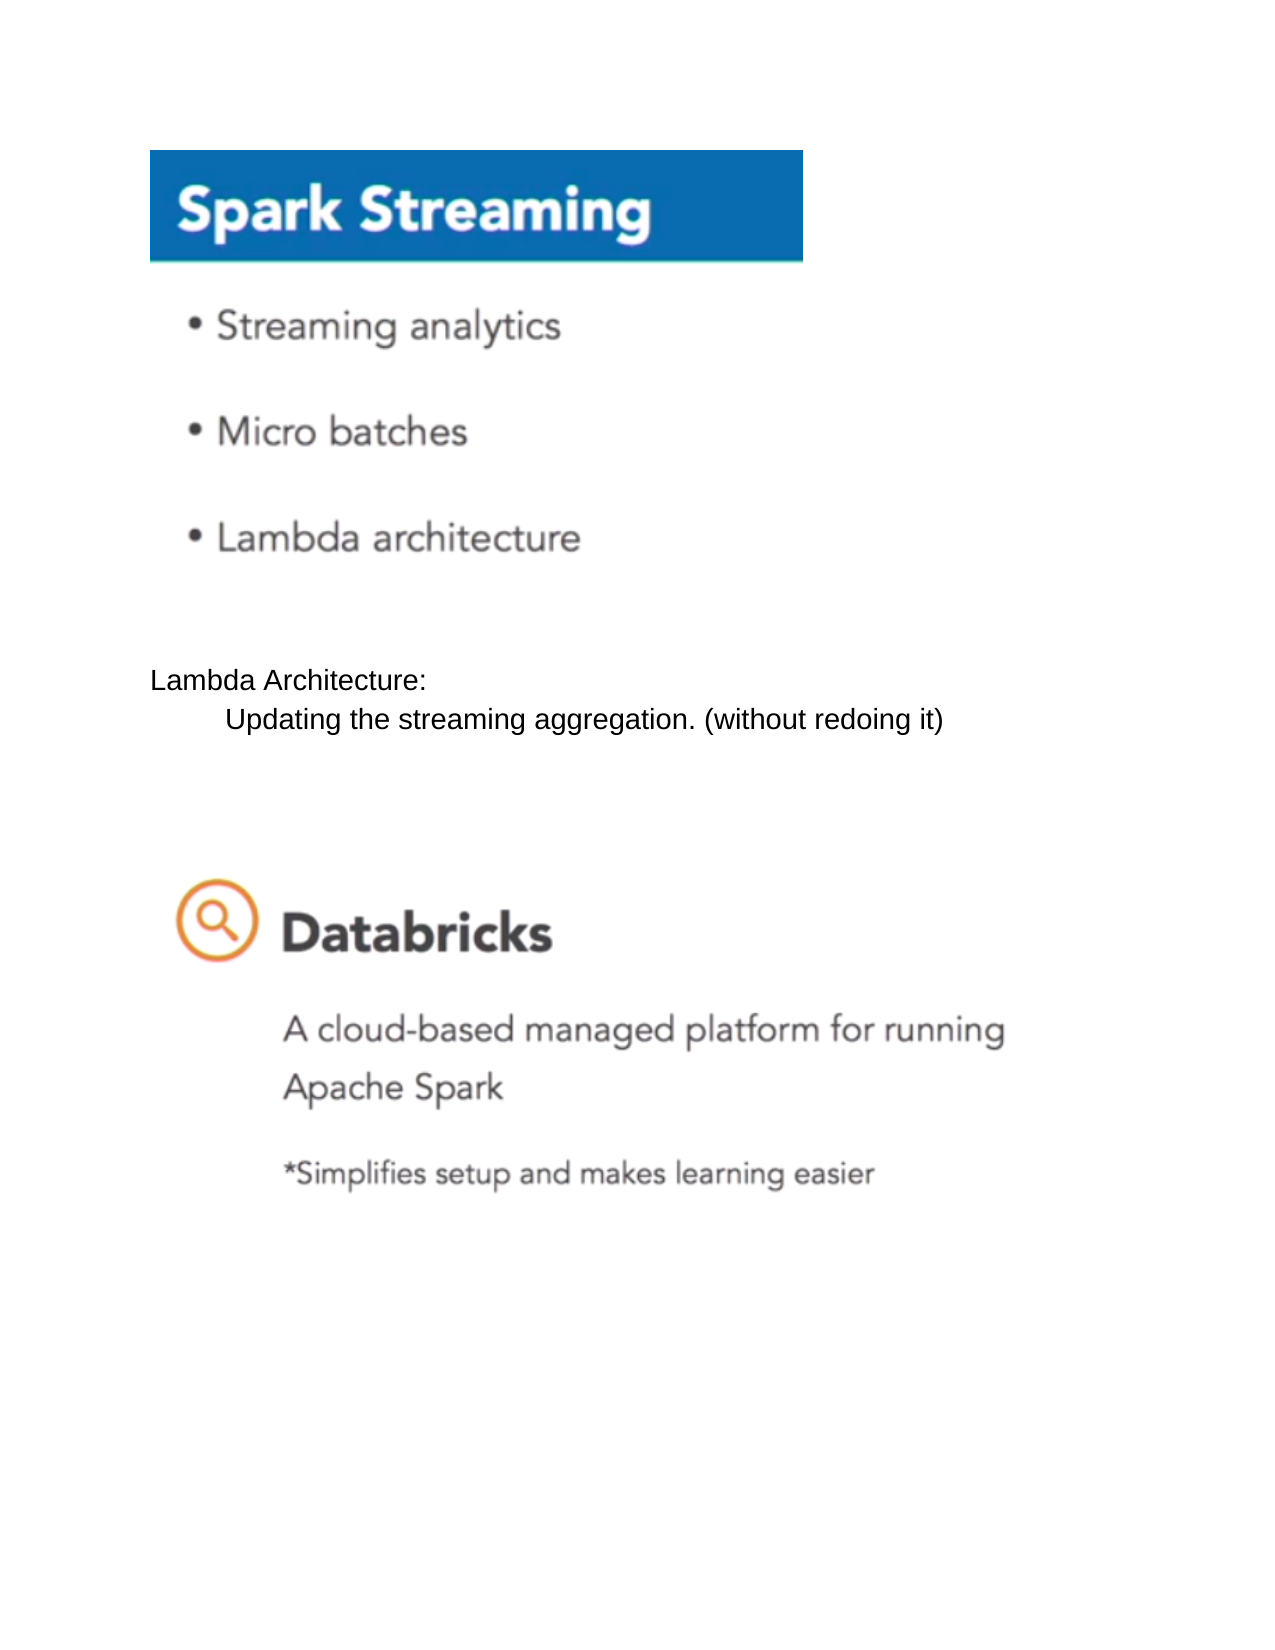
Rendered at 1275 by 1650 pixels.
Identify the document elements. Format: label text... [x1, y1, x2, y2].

picture [150, 856, 1125, 1233]
picture [150, 150, 804, 257]
text Updating the streaming aggregation. (without redoing it) [150, 702, 1125, 735]
picture [150, 261, 804, 660]
text Lambda Architecture: [150, 663, 1125, 697]
